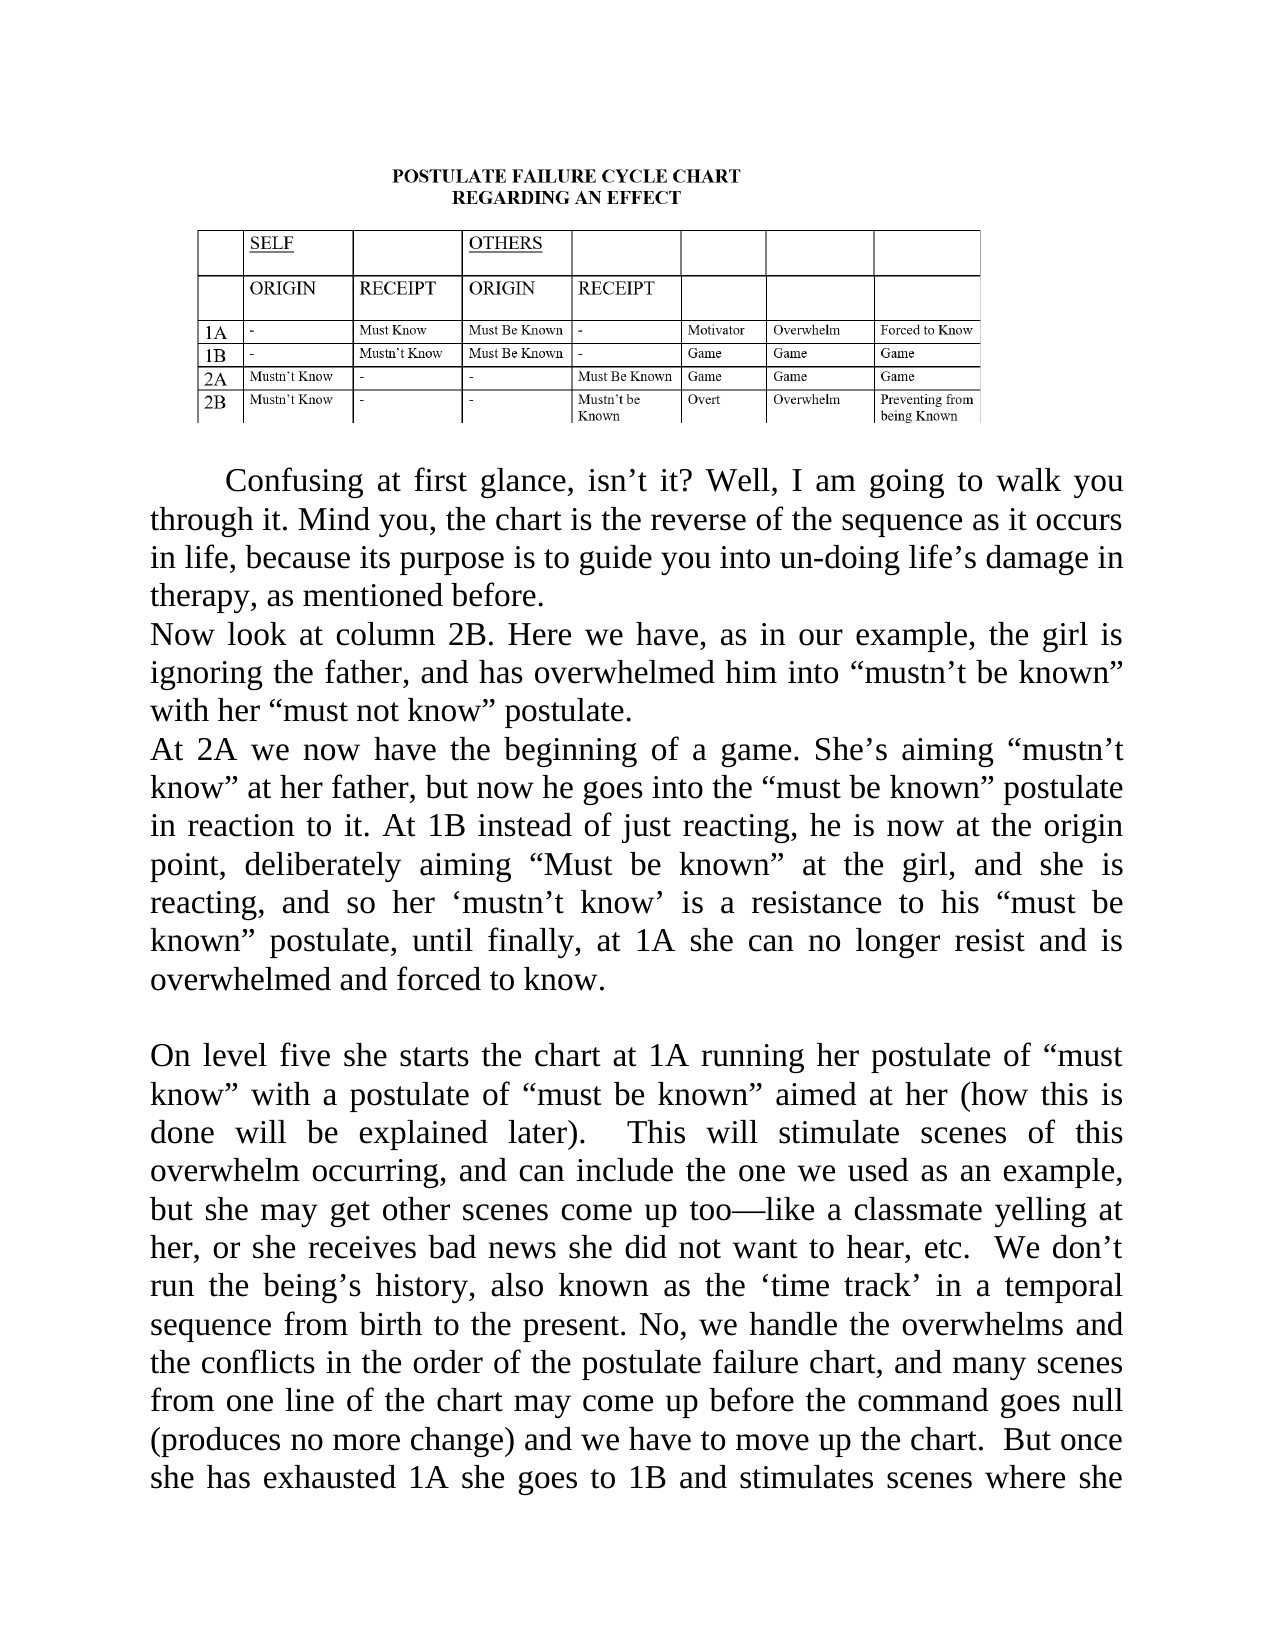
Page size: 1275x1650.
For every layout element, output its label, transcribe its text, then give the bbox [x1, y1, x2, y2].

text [150, 1036, 1125, 1496]
text At 2A we now have the beginning of a game. She’s aiming “mustn’t know” at her father, but now he goes into the “must be known” postulate in reaction to it. At 1B instead of just reacting, he is now at the origin point, deliberately aiming “Must be known” at the girl, and she is reacting, and so her ‘mustn’t know’ is a resistance to his “must be known” postulate, until finally, at 1A she can no longer resist and is overwhelmed and forced to know. [150, 729, 1125, 997]
text Confusing at first glance, isn’t it? Well, I am going to walk you through it. Mind you, the chart is the reverse of the sequence as it occurs in life, because its purpose is to guide you into un-doing life’s damage in therapy, as mentioned before. [150, 461, 1125, 614]
picture [187, 150, 981, 423]
text Now look at column 2B. Here we have, as in our example, the girl is ignoring the father, and has overwhelmed him into “mustn’t be known” with her “must not know” postulate. [150, 614, 1125, 729]
